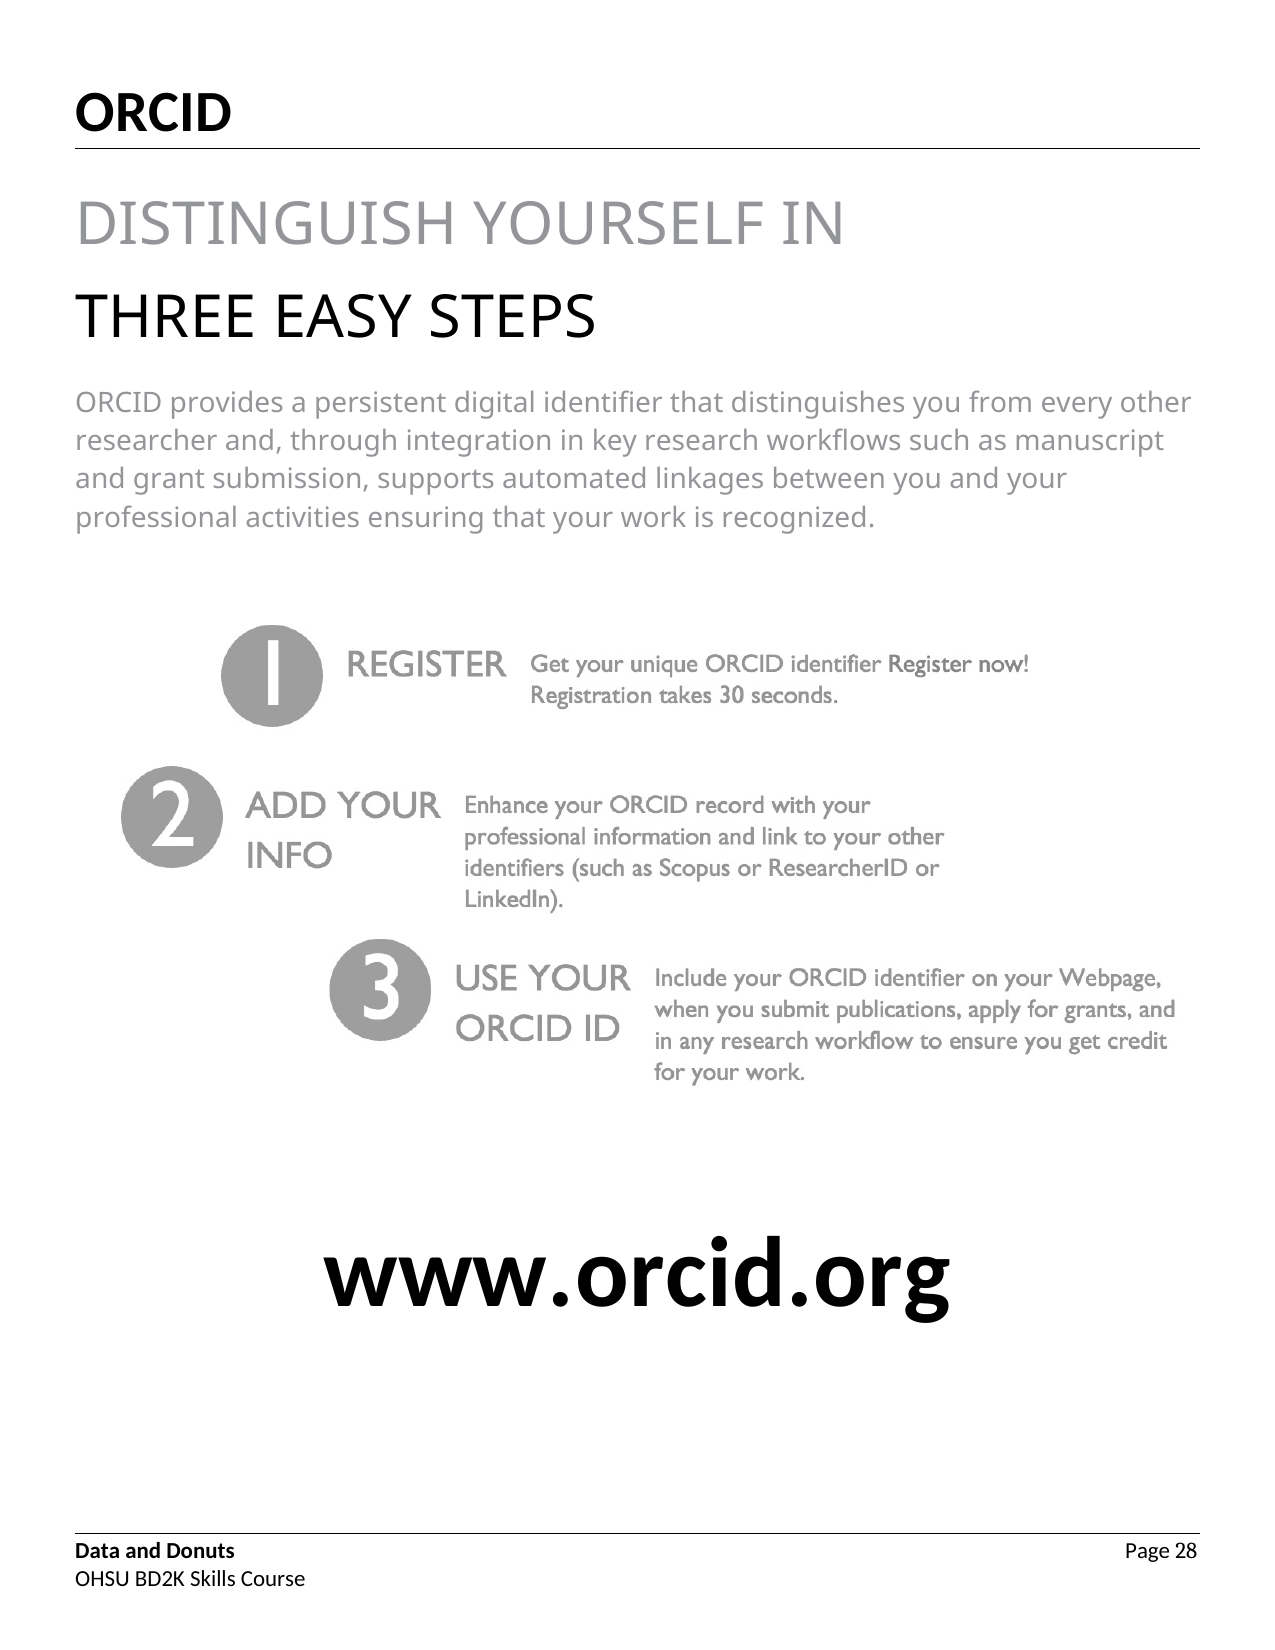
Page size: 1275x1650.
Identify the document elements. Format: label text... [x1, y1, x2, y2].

picture [75, 604, 1201, 1122]
title www.orcid.org [75, 1209, 1200, 1331]
title ORCID [75, 75, 1200, 148]
subtitle DISTINGUISH YOURSELF IN THREE EASY STEPS [75, 181, 1200, 354]
text ORCID provides a persistent digital identifier that distinguishes you from every other researcher and, through integration in key research workflows such as manuscript and grant submission, supports automated linkages between you and your professional activities ensuring that your work is recognized. [75, 382, 1200, 535]
